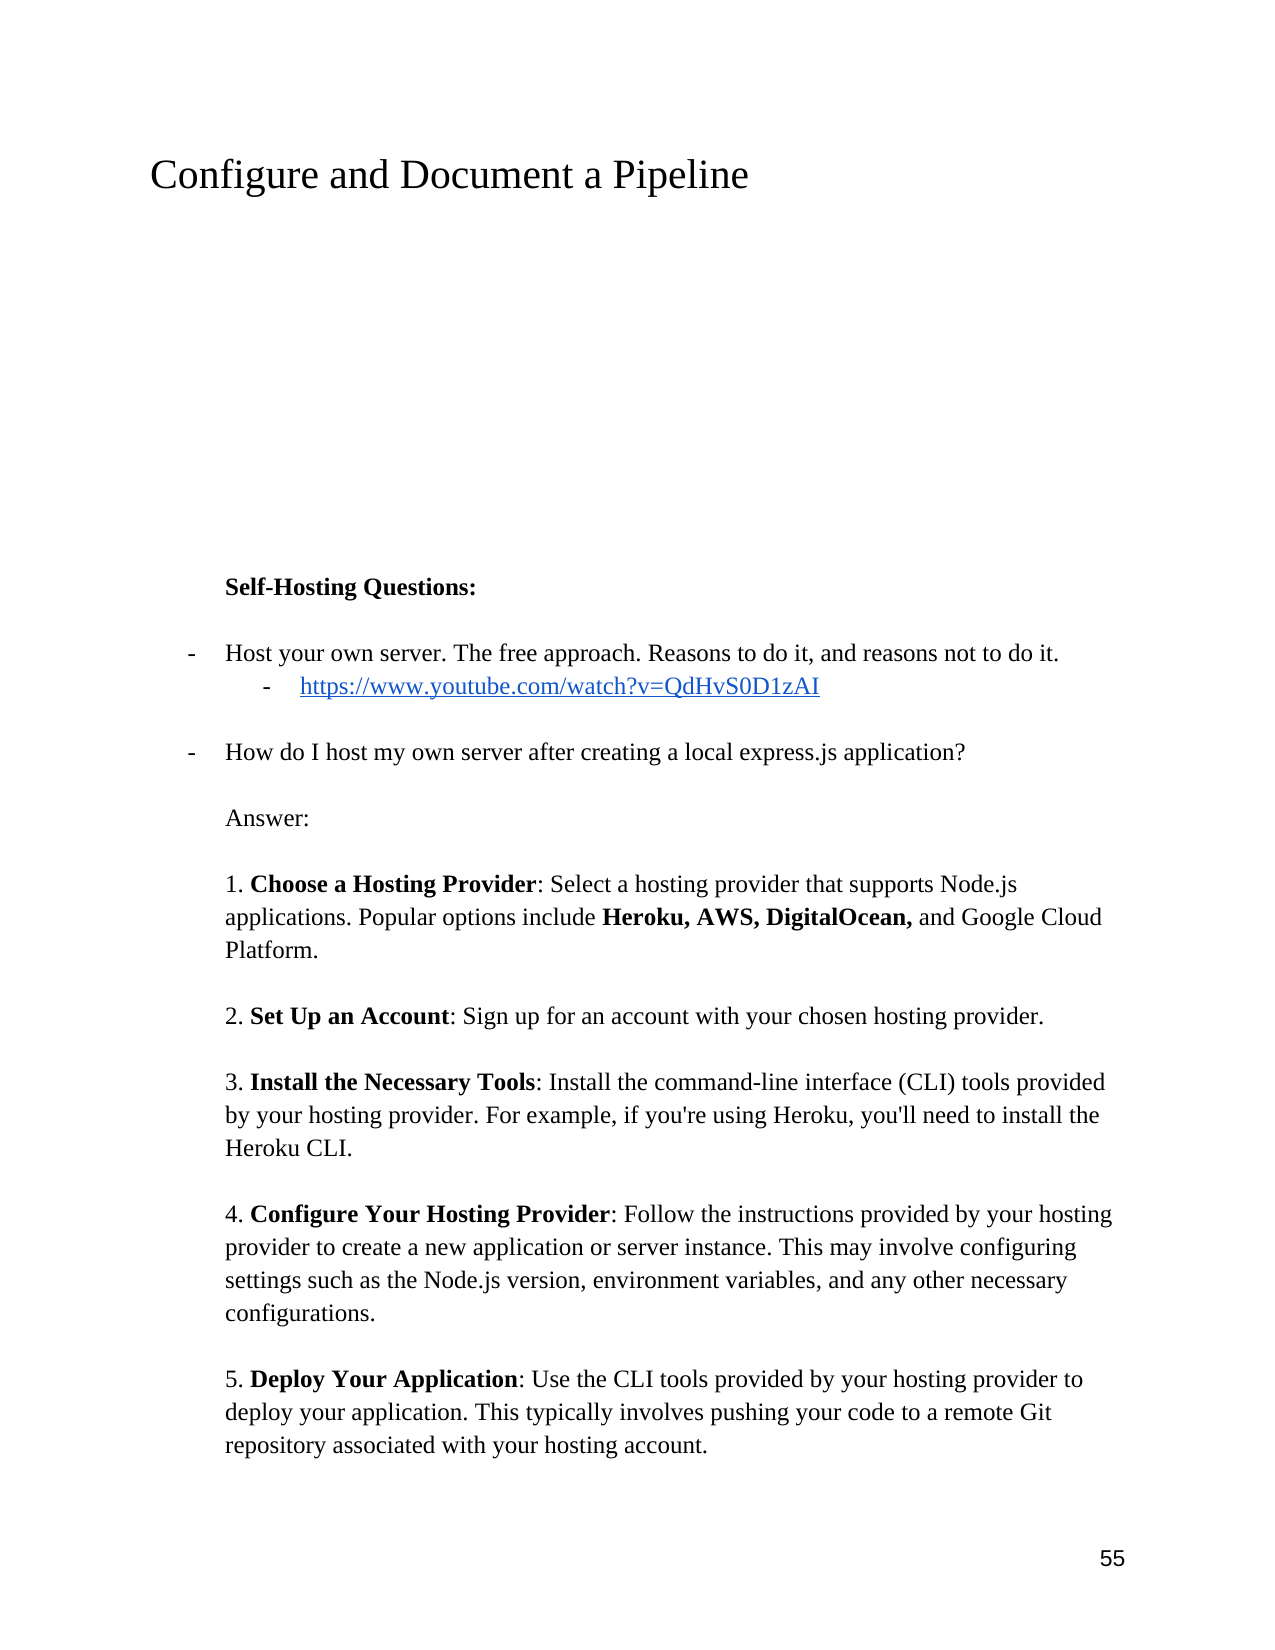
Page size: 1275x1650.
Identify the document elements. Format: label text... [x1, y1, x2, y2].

text Self-Hosting Questions: [225, 572, 1125, 601]
list How do I host my own server after creating a local express.js application? [187, 737, 1125, 766]
text Answer: [225, 803, 1125, 832]
list https://www.youtube.com/watch?v=QdHvS0D1zAI [262, 671, 1125, 700]
text 1. Choose a Hosting Provider: Select a hosting provider that supports Node.js applications. Popular options include Heroku, AWS, DigitalOcean, and Google Cloud Platform. [225, 869, 1125, 964]
text 5. Deploy Your Application: Use the CLI tools provided by your hosting provider to deploy your application. This typically involves pushing your code to a remote Git repository associated with your hosting account. [225, 1364, 1125, 1459]
text 3. Install the Necessary Tools: Install the command-line interface (CLI) tools provided by your hosting provider. For example, if you're using Heroku, you'll need to install the Heroku CLI. [225, 1067, 1125, 1162]
text 2. Set Up an Account: Sign up for an account with your chosen hosting provider. [225, 1001, 1125, 1030]
text 4. Configure Your Hosting Provider: Follow the instructions provided by your hosting provider to create a new application or server instance. This may involve configuring settings such as the Node.js version, environment variables, and any other necessary configurations. [225, 1199, 1125, 1327]
subtitle Configure and Document a Pipeline [150, 150, 1125, 198]
list Host your own server. The free approach. Reasons to do it, and reasons not to do it. [187, 638, 1125, 667]
